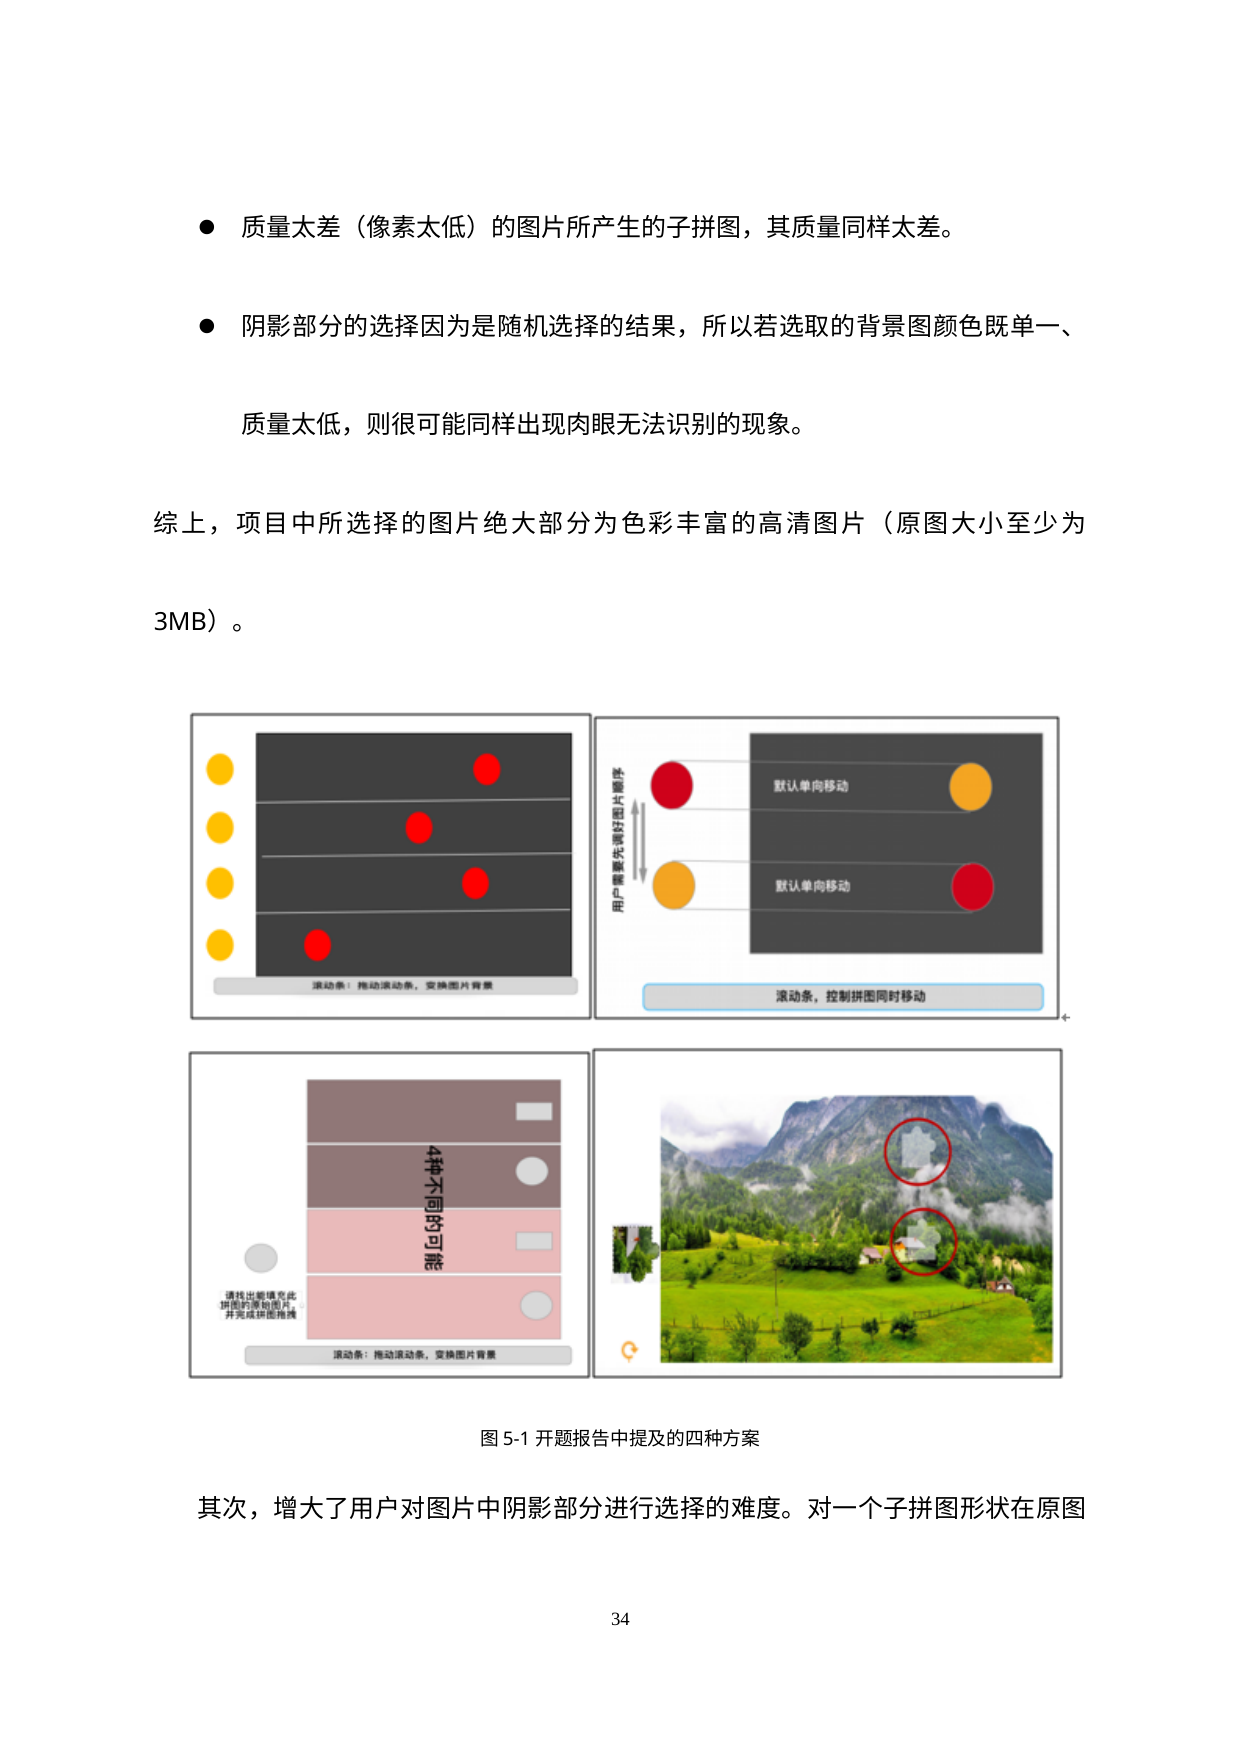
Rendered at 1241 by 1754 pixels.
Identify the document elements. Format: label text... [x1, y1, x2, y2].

text 图5-1 开题报告中提及的四种方案 [153, 1421, 1087, 1453]
list 阴影部分的选择因为是随机选择的结果，所以若选取的背景图颜色既单一、质量太低，则很可能同样出现肉眼无法识别的现象。 [197, 292, 1087, 455]
list 质量太差（像素太低）的图片所产生的子拼图，其质量同样太差。 [197, 193, 1087, 258]
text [153, 1474, 1087, 1539]
picture [170, 686, 1071, 1393]
text 综上，项目中所选择的图片绝大部分为色彩丰富的高清图片（原图大小至少为3MB）。 [153, 489, 1087, 652]
